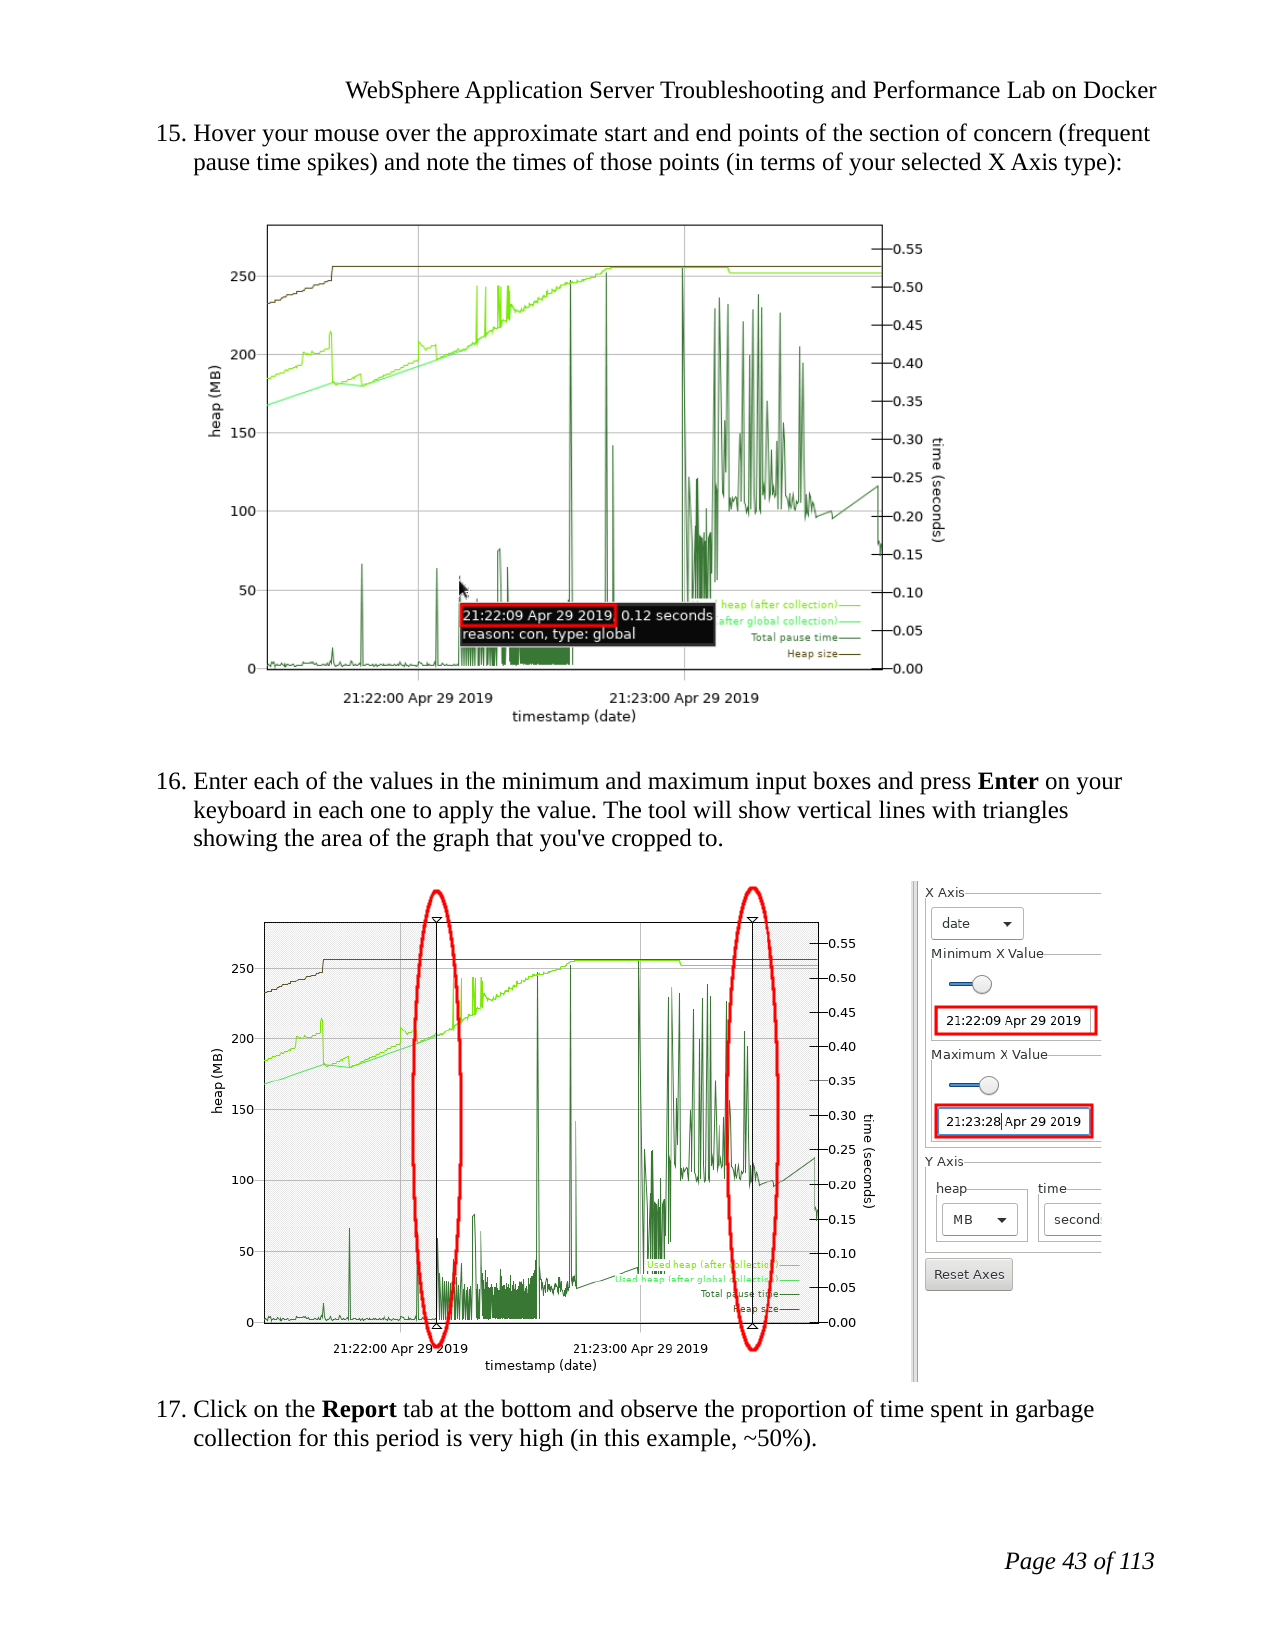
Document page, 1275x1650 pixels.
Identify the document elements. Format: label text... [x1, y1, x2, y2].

picture [193, 204, 960, 754]
picture [193, 881, 1102, 1382]
